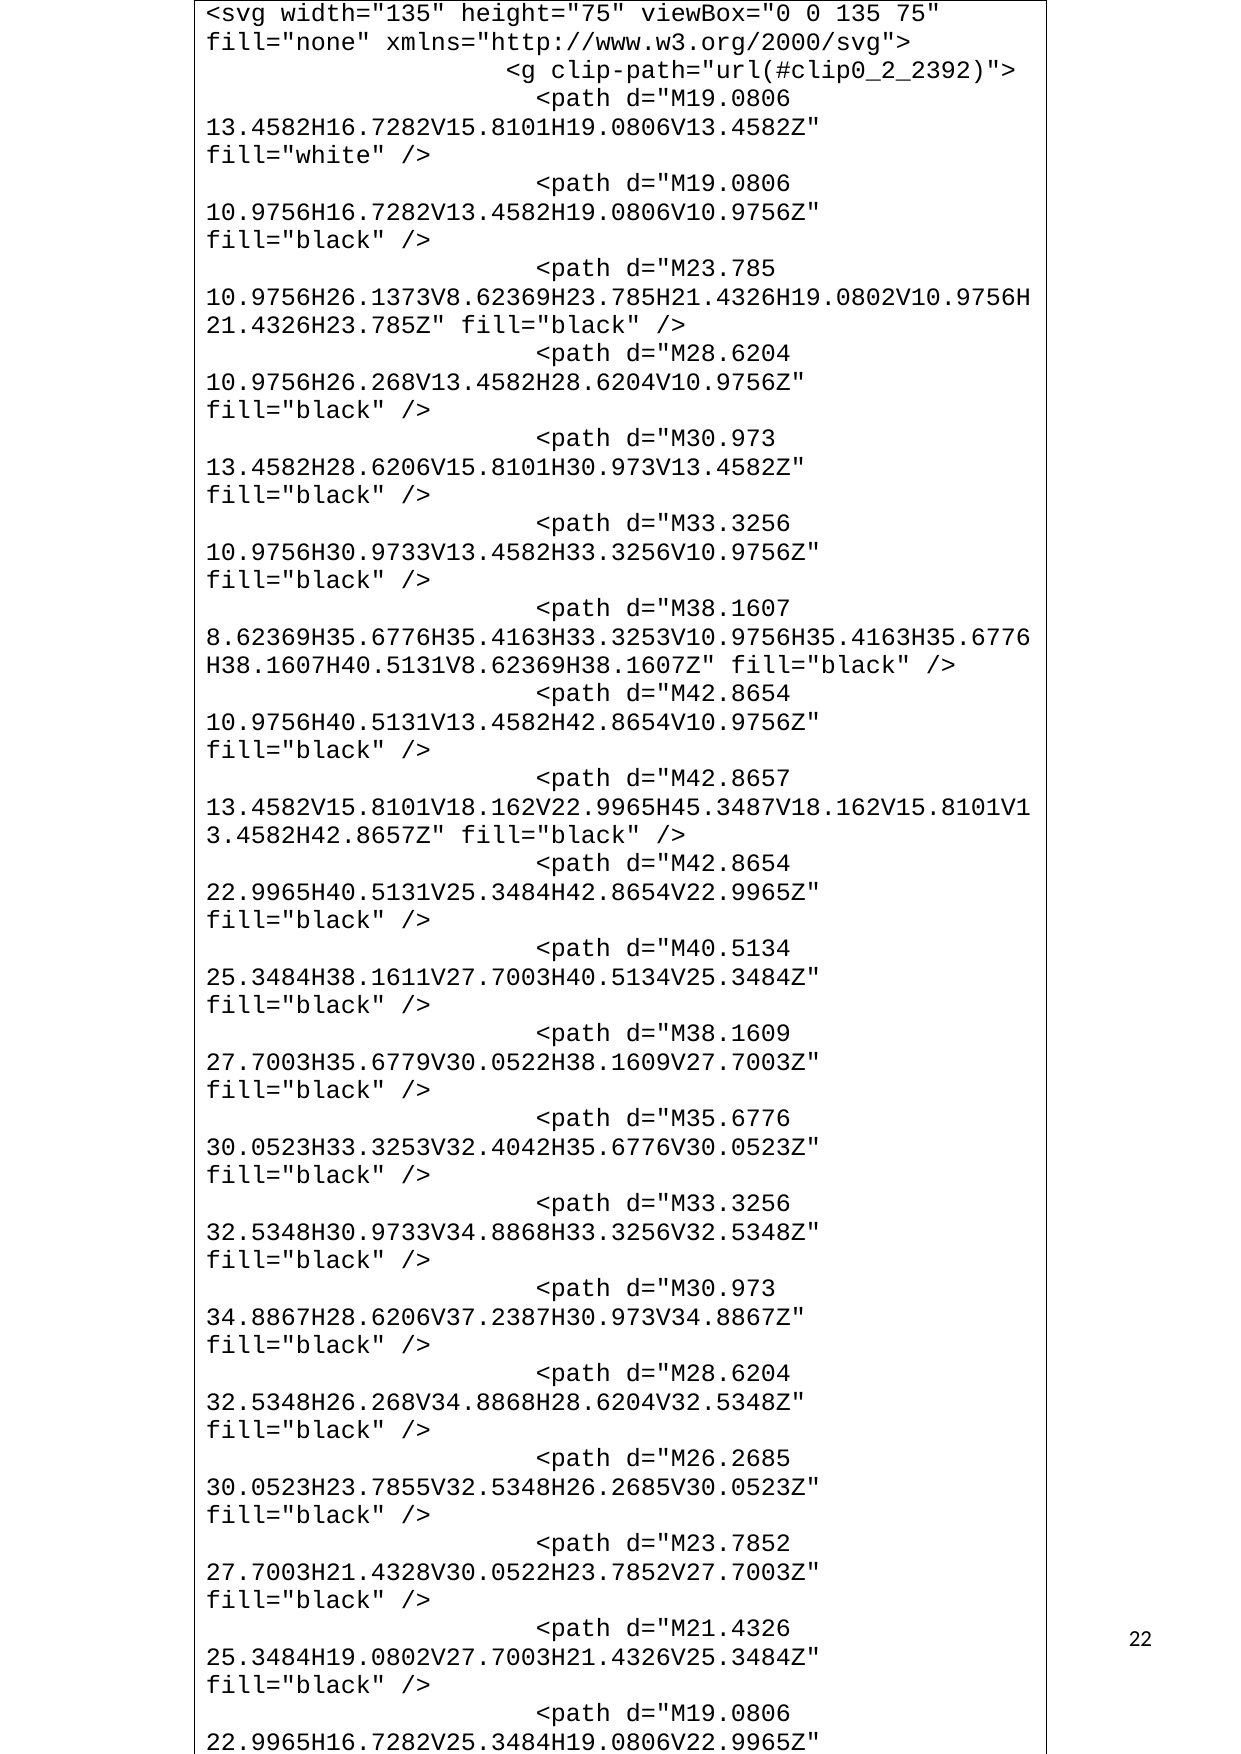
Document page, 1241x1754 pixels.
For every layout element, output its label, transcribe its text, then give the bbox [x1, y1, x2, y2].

table_header <svg width="135" height="75" viewBox="0 0 135 75" fill="none" xmlns="http://www.w3.org/2000/svg"> <g clip-path="url(#clip0_2_2392)"> <path d="M19.0806 13.4582H16.7282V15.8101H19.0806V13.4582Z" fill="white" /> <path d="M19.0806 10.9756H16.7282V13.4582H19.0806V10.9756Z" fill="black" /> <path d="M23.785 10.9756H26.1373V8.62369H23.785H21.4326H19.0802V10.9756H21.4326H23.785Z" fill="black" /> <path d="M28.6204 10.9756H26.268V13.4582H28.6204V10.9756Z" fill="black" /> <path d="M30.973 13.4582H28.6206V15.8101H30.973V13.4582Z" fill="black" /> <path d="M33.3256 10.9756H30.9733V13.4582H33.3256V10.9756Z" fill="black" /> <path d="M38.1607 8.62369H35.6776H35.4163H33.3253V10.9756H35.4163H35.6776H38.1607H40.5131V8.62369H38.1607Z" fill="black" /> <path d="M42.8654 10.9756H40.5131V13.4582H42.8654V10.9756Z" fill="black" /> <path d="M42.8657 13.4582V15.8101V18.162V22.9965H45.3487V18.162V15.8101V13.4582H42.8657Z" fill="black" /> <path d="M42.8654 22.9965H40.5131V25.3484H42.8654V22.9965Z" fill="black" /> <path d="M40.5134 25.3484H38.1611V27.7003H40.5134V25.3484Z" fill="black" /> <path d="M38.1609 27.7003H35.6779V30.0522H38.1609V27.7003Z" fill="black" /> <path d="M35.6776 30.0523H33.3253V32.4042H35.6776V30.0523Z" fill="black" /> <path d="M33.3256 32.5348H30.9733V34.8868H33.3256V32.5348Z" fill="black" /> <path d="M30.973 34.8867H28.6206V37.2387H30.973V34.8867Z" fill="black" /> <path d="M28.6204 32.5348H26.268V34.8868H28.6204V32.5348Z" fill="black" /> <path d="M26.2685 30.0523H23.7855V32.5348H26.2685V30.0523Z" fill="black" /> <path d="M23.7852 27.7003H21.4328V30.0522H23.7852V27.7003Z" fill="black" /> <path d="M21.4326 25.3484H19.0802V27.7003H21.4326V25.3484Z" fill="black" /> <path d="M19.0806 22.9965H16.7282V25.3484H19.0806V22.9965Z" fill="black" /> <path d="M16.7281 20.5139V18.162V15.8101V13.4582H14.245V15.8101V18.162V20.5139V22.8659H16.7281V20.5139Z" fill="black" /> <path d="M40.5135 13.4578V10.9753H38.1612H35.6781H35.1553H33.3257V13.4578H30.9734V15.8097H28.621V13.4578H26.2686V10.9753H23.7856H21.4332V13.4578H19.0808V15.8097H16.7284V22.9962H19.0808V25.3481H21.4332V27.7H23.7856V30.0519H26.2686V32.5345H28.621V34.8864H30.9734V32.5345H33.3257V30.0519H35.6781V27.7H38.1612V25.3481H40.5135V22.9962H42.8659V13.4578H40.5135Z" fill="#CE0002" /> <path d="M21.4326 10.9756H19.0802V13.3275H21.4326V10.9756Z" fill="white" /> <path d="M78.6739 13.4582V10.9756H76.3215V8.62369H73.9691H71.6168H69.2644V10.9756H66.7813V13.4582H64.429V10.9756H61.9459V8.62369H59.5935H57.2412H54.8888V10.9756H57.2412V13.4582H54.8888V15.8101H52.5364V13.4582H54.8888V10.9756H52.5364V13.4582H50.1841V15.8101V18.162V20.5139V22.8658H52.5364V25.3484H54.8888V22.8658H52.5364V20.5139H54.8888H57.2412H59.5935H61.9459H64.429H66.7813H69.1337H71.6168H73.9691H76.3215H78.6739V22.8658H76.3215V25.3484H78.6739V22.8658H81.1569V20.5139V18.162V15.8101V13.4582H78.6739Z" fill="black" /> <path d="M76.3213 25.3484H73.9689V27.7003H76.3213V25.3484Z" fill="black" /> <path d="M73.9693 27.7003H71.6169V30.0522H73.9693V27.7003Z" fill="black" /> <path d="M71.6168 30.0523H69.1337V32.4042H71.6168V30.0523Z" fill="black" /> <path d="M69.1335 32.4042H66.7811V34.8868H69.1335V32.4042Z" fill="black" /> <path d="M66.7814 34.8867H64.4291V37.2387H66.7814V34.8867Z" fill="black" /> <path d="M64.429 32.4042H61.9459V34.8868H64.429V32.4042Z" fill="black" /> <path d="M61.9457 30.0523H59.5933V32.4042H61.9457V30.0523Z" fill="black" /> <path d="M59.5937 27.7003H57.2413V30.0522H59.5937V27.7003Z" fill="black" /> <path d="M57.241 25.3484H54.8887V27.7003H57.241V25.3484Z" fill="black" /> <path d="M54.889 13.4582H52.5367V15.8101H54.889V13.4582Z" fill="white" /> <path d="M76.3217 20.5139H73.9694H71.617H69.1339H66.7816H64.4292H61.9461H59.5938H57.2414H54.889H52.5367V22.8658H54.889V25.3484H57.2414V27.7003H59.5938V30.0522H61.9461V32.4042H64.4292V34.8867H66.7816V32.4042H69.1339V30.0522H71.617V27.7003H73.9694V25.3484H76.3217V22.8658H78.6741V20.5139H76.3217Z" fill="#CE0002" /> <path d="M57.241 10.9756H54.8887V13.3275H57.241V10.9756Z" fill="white" /> <path d="M90.6975 11.1063H88.3451V13.4582H90.6975V11.1063Z" fill="black" /> <path d="M114.482 13.4582V10.9756H112.13V8.62369H109.778H107.425H105.073V10.9756H102.59V13.4582H100.237V10.9756H97.885V8.75435H95.402H95.0099H93.0496H90.6972V11.1063H93.0496V13.4582H90.6972V15.8101H88.3449V13.4582H85.9925V15.8101V18.162V20.5139V22.8658H88.3449V25.3484H90.6972V27.7003H93.0496V30.0523H94.6179H95.402H95.5327V32.4042H97.885V34.8868H100.237V37.2387H102.59V34.8868H100.237V32.4042H97.885V30.0523H100.237H102.59H104.942V32.4042H102.59V34.8868H104.942V32.4042H107.425V30.0523H109.778V27.7003H112.13V25.3484H114.482V22.8658H116.965V20.5139V18.162V15.8101V13.4582H114.482Z" fill="black" /> <path d="M90.6969 13.4582H88.3445V15.8101H90.6969V13.4582Z" fill="white" /> <path d="M102.59 32.4042H100.238V34.8868H102.59V32.4042Z" fill="#CE0002" /> <path d="M100.237 30.0523H97.8849V32.4042H100.237V30.0523Z" fill="#CE0002" /> <path d="M102.59 30.0523H100.238V32.4042H102.59V30.0523Z" fill="#CE0002" /> <path d="M104.942 30.0523H102.59V32.4042H104.942V30.0523Z" fill="#CE0002" /> <path d="M93.0495 11.1063H90.6971V13.4582H93.0495V11.1063Z" fill="white" /> <path d="M13.5916 57.3606V55.9233H12.154V57.3606V58.7979V60.2352V61.6725V63.1097V64.547V65.9843H13.5916V67.4216H12.154H10.7165H9.27892H7.84136V65.9843H9.27892V64.547V63.1097V61.6725V60.2352V58.7979V57.3606V55.9233H7.84136V57.3606H6.4038V55.9233V54.4861V53.0488H7.84136H9.27892H10.7165H12.154H13.5916H15.0292V54.4861V55.9233V57.3606H13.5916Z" fill="black" /> <path d="M24.8305 67.2909H23.3929H21.9553H20.5178H19.0802V65.8537H17.7734V64.4164V62.9791V61.5418V60.1045V58.6672H19.2109V57.23H20.6485H22.086H23.5236H24.9612H26.3987V58.6672H27.8363V60.1045V61.5418V62.9791V64.4164V65.8537H26.3987V67.2909H24.8305ZM23.5236 65.8537H24.9612V64.4164V62.9791V61.5418V60.1045V58.6672H23.5236H22.086H20.6485V60.1045V61.5418V62.9791V64.4164V65.8537H22.086H23.5236Z" fill="black" /> <path d="M36.2005 71.4721H34.7629H33.4561H32.0185H30.5809V70.0348H32.0185H33.4561H34.7629H36.2005V68.7282H37.6381V67.2909H36.2005H34.7629H33.4561H32.0185V65.8537H30.5809V64.4164V62.9791V61.5418V60.1045V58.6672V57.23H32.0185H33.4561V58.6672V60.1045V61.5418V62.9791V64.4164V65.8537H34.7629H36.2005H37.6381V64.4164V62.9791V61.5418V60.1045V58.6672V57.23H39.0756H40.5132V58.6672V60.1045V61.5418V62.9791V64.4164V65.8537V67.2909V68.7282H39.0756V70.1655H37.6381V71.6028L36.2005 71.4721Z" fill="black" /> <path d="M49.0079 67.2909H47.5703V65.8537V64.4164H49.0079H50.4454V65.8537V67.2909H49.0079Z" fill="black" /> <path d="M63.1222 67.2909H61.6847H60.2471H58.8095H57.372V65.8536H55.9344V64.4164V62.9791H57.372H58.8095V64.4164V65.8536H60.2471H61.6847H63.1222V64.4164V62.9791V61.5418H61.6847V60.1045H60.2471H58.8095V58.6672H57.372V57.23H55.9344V55.7927V54.3554H57.372V53.0488H58.8095H60.2471H61.6847H63.1222H64.5598V54.4861H65.9973V55.9233V57.3606H64.5598H63.1222V55.9233V54.4861H61.6847H60.2471H58.8095V55.9233V57.3606H60.2471V58.7979H61.6847H63.1222V60.2352H64.5598V61.6725H65.9973V63.1097V64.547V65.9843H64.5598V67.4216L63.1222 67.2909Z" fill="black" /> <path d="M75.9292 67.2909H74.4916H73.0541V65.8536H71.6165V64.4164V62.9791V61.5418V60.1045V58.6672H70.179H68.7414V57.23H70.179H71.6165V55.7927V54.3554H73.0541V53.0488H74.4916V54.4861V55.9233V57.3606H75.9292H77.3668V58.7979H75.9292H74.4916V60.2352V61.6725V63.1097V64.547V65.9843H75.9292V64.547H77.3668H78.8043V65.9843H77.3668V67.4216L75.9292 67.2909Z" fill="black" /> <path d="M85.8617 67.2909H84.4241H82.9866H81.549V65.8537H82.9866V64.4164V62.9791V61.5418V60.1045V58.6672H81.549V57.23H82.9866H84.4241V58.6672H85.8617V57.23H87.2992H88.7368H90.1744V58.6672H91.6119V60.1045V61.5418H90.1744H88.7368V60.1045V58.6672H87.2992V60.1045H85.8617V61.5418V62.9791V64.4164V65.8537H87.2992V67.2909H85.8617Z" fill="black" /> <path d="M101.413 67.2909H99.9757H98.5381H97.1006H95.663V65.8537H94.2254V64.4164V62.9791V61.5418V60.1045V58.6672H95.663V57.23H97.1006H98.5381H99.9757H101.413H102.851V58.6672H104.288V60.1045V61.5418H102.851H101.413H99.9757H98.5381H97.1006V62.9791V64.4164V65.8537H98.5381H99.9757H101.413V64.4164H102.851H104.288V65.8537H102.851V67.2909H101.413ZM99.9757 60.2352H101.413V58.7979H99.9757H98.5381H97.1006V60.2352H98.5381H99.9757Z" fill="black" /> <path d="M115.658 67.2909H114.221V65.8537H112.783V64.4164V62.9791V61.5418H111.346H109.908V62.9791V64.4164V65.8537H111.346H112.783V67.2909H111.346H109.908H108.471V65.8537H107.033V64.4164V62.9791V61.5418H108.471V60.1045H109.908H111.346H112.783V58.6672H111.346H109.908H108.471V57.23H109.908H111.346H112.783H114.221V58.6672H115.658V60.1045V61.5418V62.9791V64.4164V65.8537H117.096V67.2909H115.658Z" fill="black" /> <path d="M124.153 65.8537V64.4164V62.9791V61.5418V60.1045H122.716V61.5418V62.9791V64.4164V65.8537V67.2909H121.278H119.841V65.8537V64.4164V62.9791V61.5418V60.1045V58.6672V57.23H121.278H122.716H124.153V58.6672H125.591V57.23H127.028H128.466V58.6672H129.904V60.1045V61.5418V62.9791V64.4164V65.8537V67.2909H128.466H127.028V65.8537V64.4164V62.9791V61.5418V60.1045H125.591V61.5418V62.9791V64.4164V65.8537H124.153Z" fill="black" /> </g> <defs> <clipPath id="clip0_2_2392"> <rect width="135" height="75" fill="white" /> </clipPath> </defs> </svg> [195, 1, 1046, 1754]
